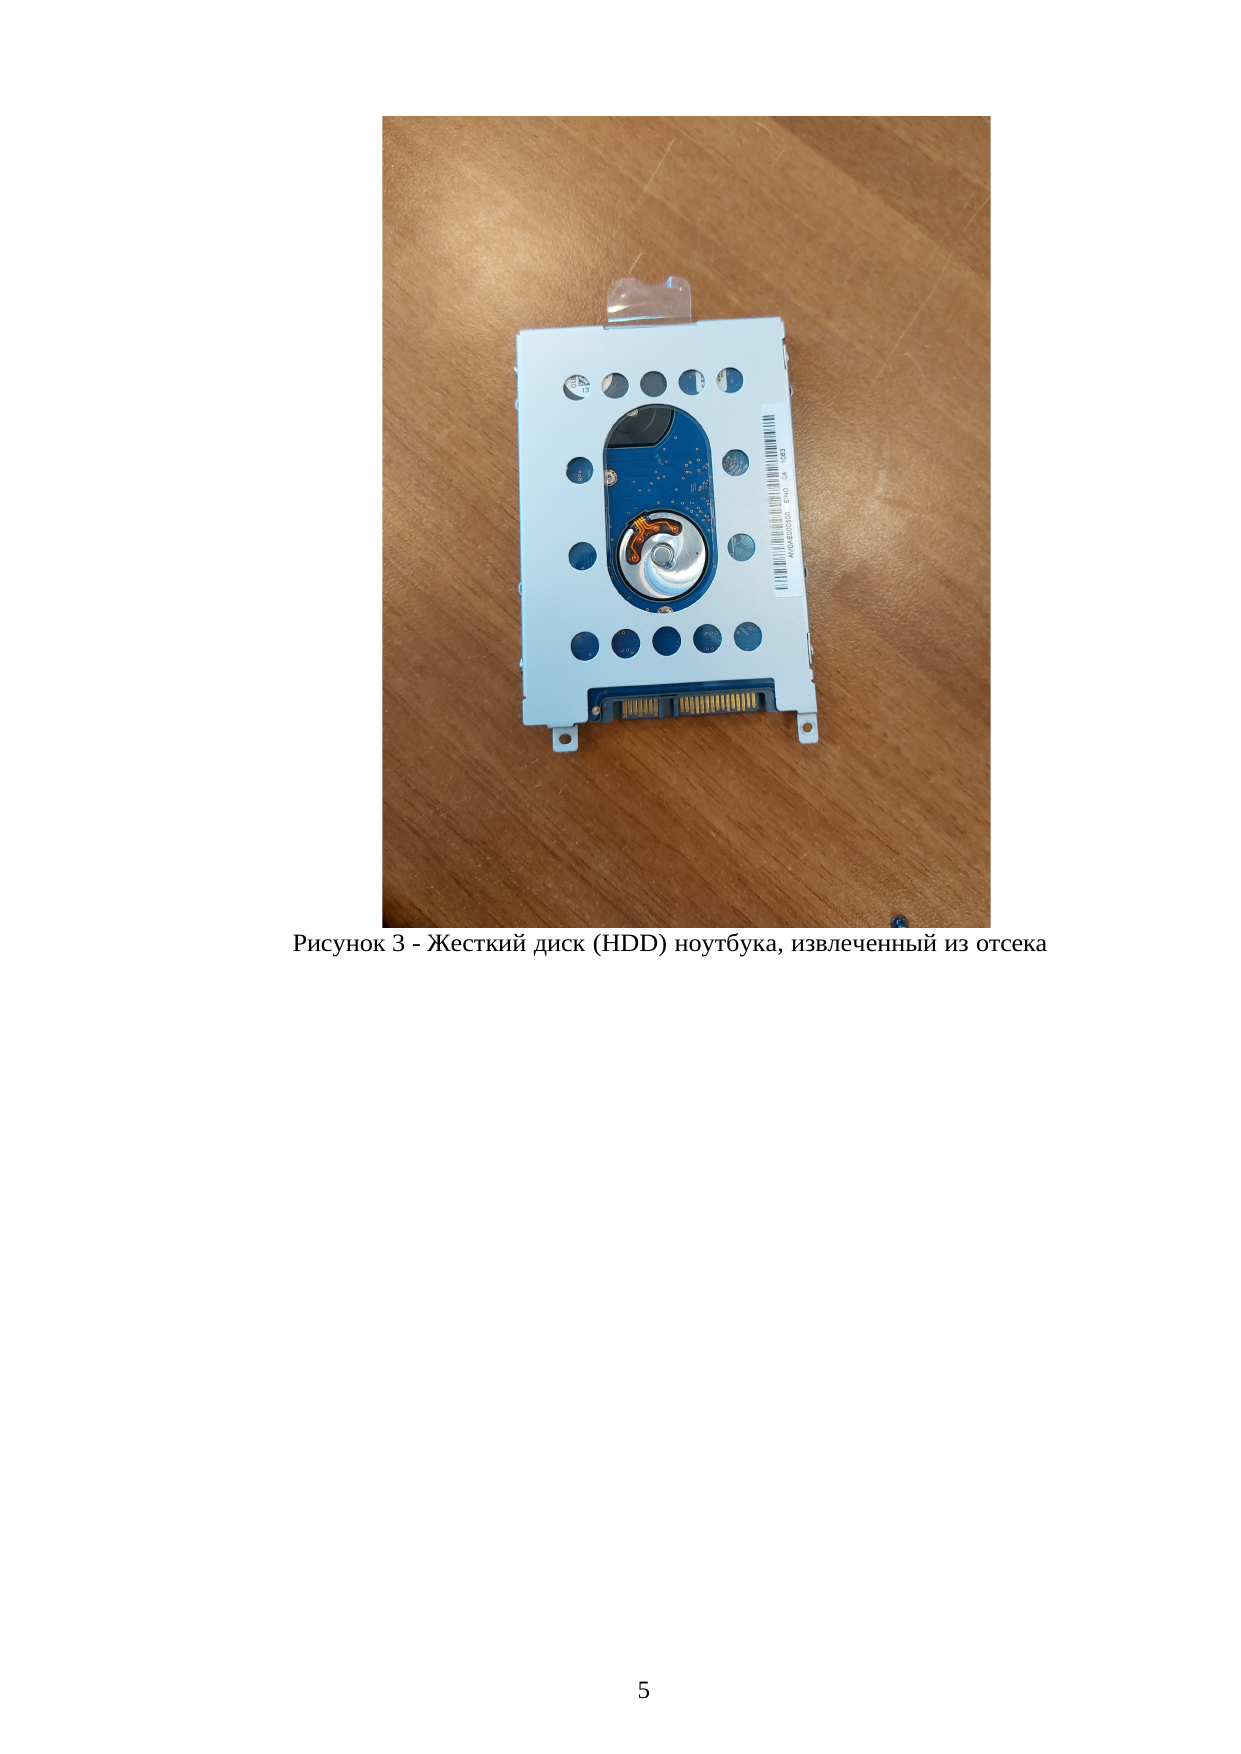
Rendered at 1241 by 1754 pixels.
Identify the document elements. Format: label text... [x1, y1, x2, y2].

picture [382, 116, 991, 928]
